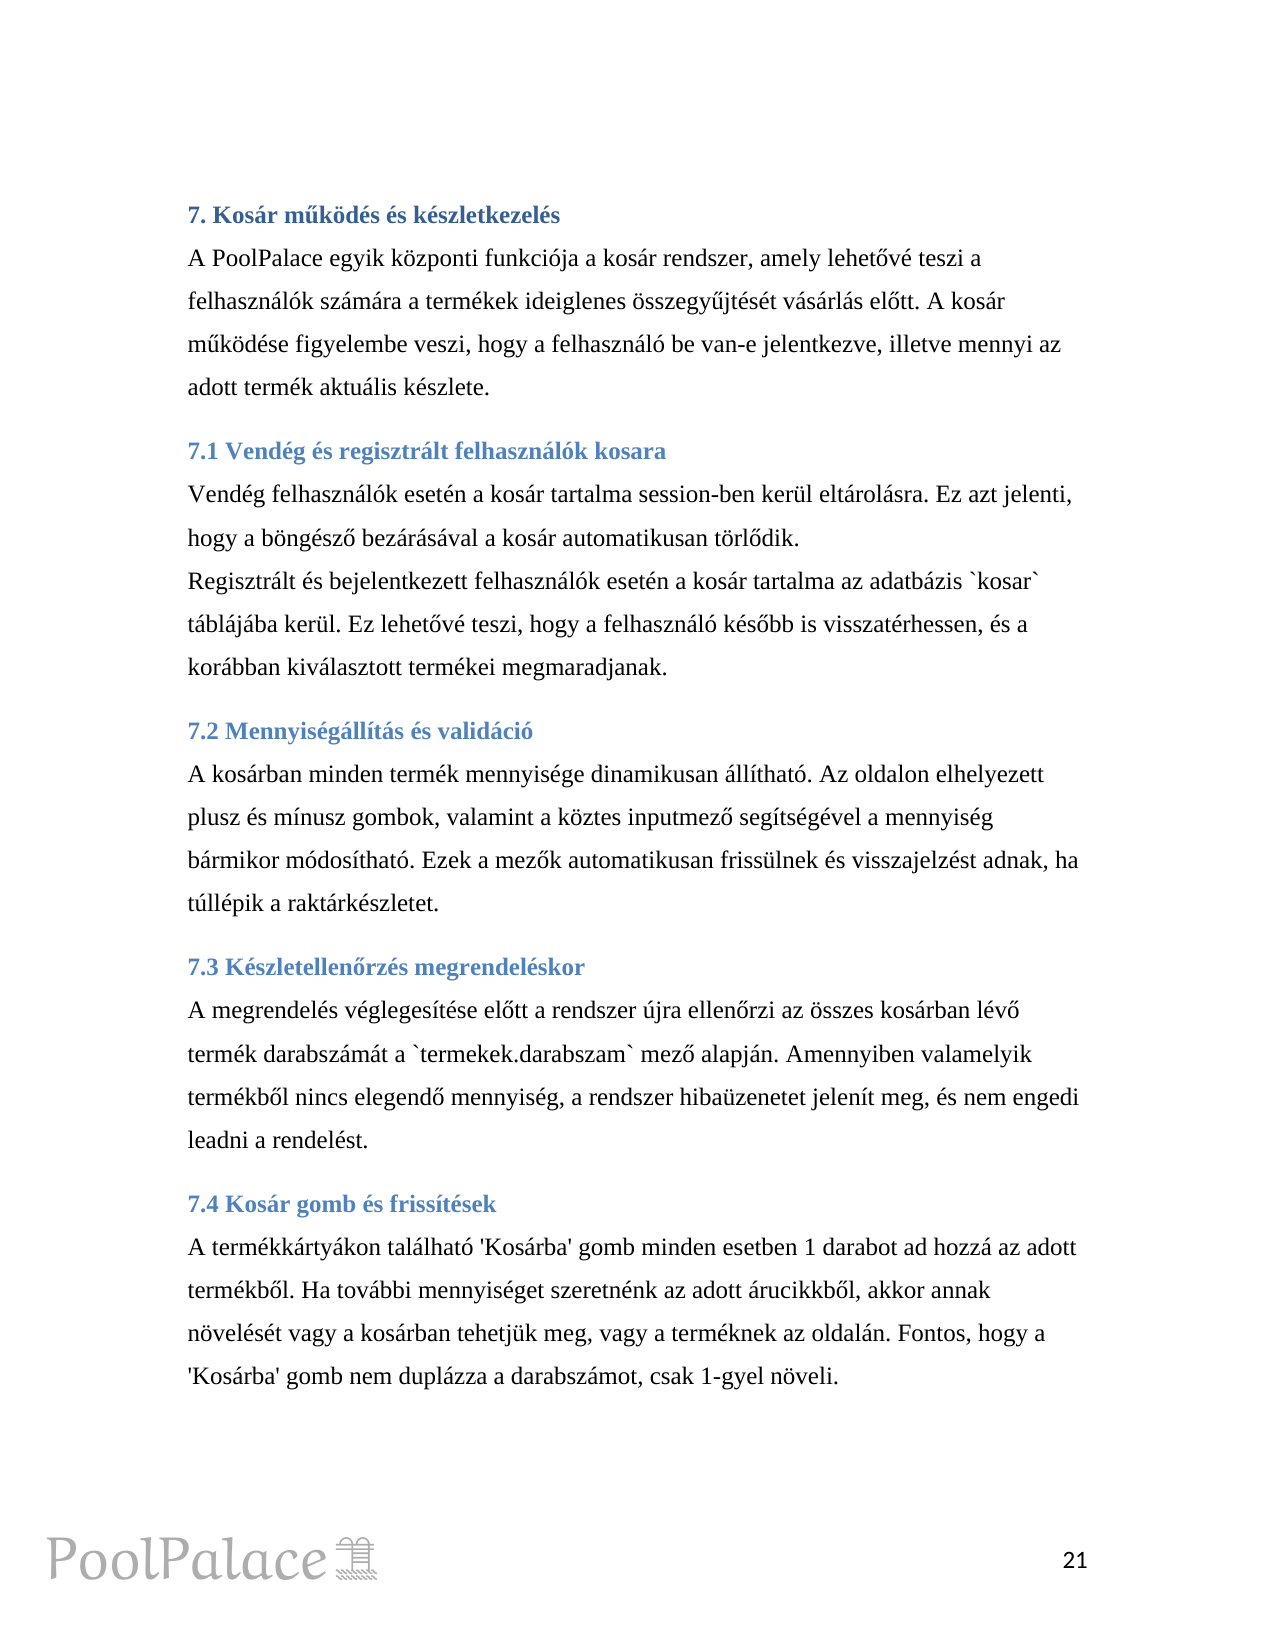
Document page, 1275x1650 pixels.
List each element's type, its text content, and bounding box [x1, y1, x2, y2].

subtitle 7.2 Mennyiségállítás és validáció [187, 716, 1087, 745]
subtitle 7. Kosár működés és készletkezelés [187, 200, 1087, 229]
text A kosárban minden termék mennyisége dinamikusan állítható. Az oldalon elhelyezett plusz és mínusz gombok, valamint a köztes inputmező segítségével a mennyiség bármikor módosítható. Ezek a mezők automatikusan frissülnek és visszajelzést adnak, ha túllépik a raktárkészletet. [187, 759, 1087, 917]
text A PoolPalace egyik központi funkciója a kosár rendszer, amely lehetővé teszi a felhasználók számára a termékek ideiglenes összegyűjtését vásárlás előtt. A kosár működése figyelembe veszi, hogy a felhasználó be van-e jelentkezve, illetve mennyi az adott termék aktuális készlete. [187, 243, 1087, 401]
text Vendég felhasználók esetén a kosár tartalma session-ben kerül eltárolásra. Ez azt jelenti, hogy a böngésző bezárásával a kosár automatikusan törlődik. Regisztrált és bejelentkezett felhasználók esetén a kosár tartalma az adatbázis `kosar` táblájába kerül. Ez lehetővé teszi, hogy a felhasználó később is visszatérhessen, és a korábban kiválasztott termékei megmaradjanak. [187, 479, 1087, 681]
picture [46, 1537, 378, 1580]
subtitle 7.4 Kosár gomb és frissítések [187, 1189, 1087, 1218]
text A megrendelés véglegesítése előtt a rendszer újra ellenőrzi az összes kosárban lévő termék darabszámát a `termekek.darabszam` mező alapján. Amennyiben valamelyik termékből nincs elegendő mennyiség, a rendszer hibaüzenetet jelenít meg, és nem engedi leadni a rendelést. [187, 996, 1087, 1154]
subtitle 7.1 Vendég és regisztrált felhasználók kosara [187, 436, 1087, 465]
text A termékkártyákon található 'Kosárba' gomb minden esetben 1 darabot ad hozzá az adott termékből. Ha további mennyiséget szeretnénk az adott árucikkből, akkor annak növelését vagy a kosárban tehetjük meg, vagy a terméknek az oldalán. Fontos, hogy a 'Kosárba' gomb nem duplázza a darabszámot, csak 1-gyel növeli. [187, 1232, 1087, 1390]
subtitle 7.3 Készletellenőrzés megrendeléskor [187, 952, 1087, 981]
